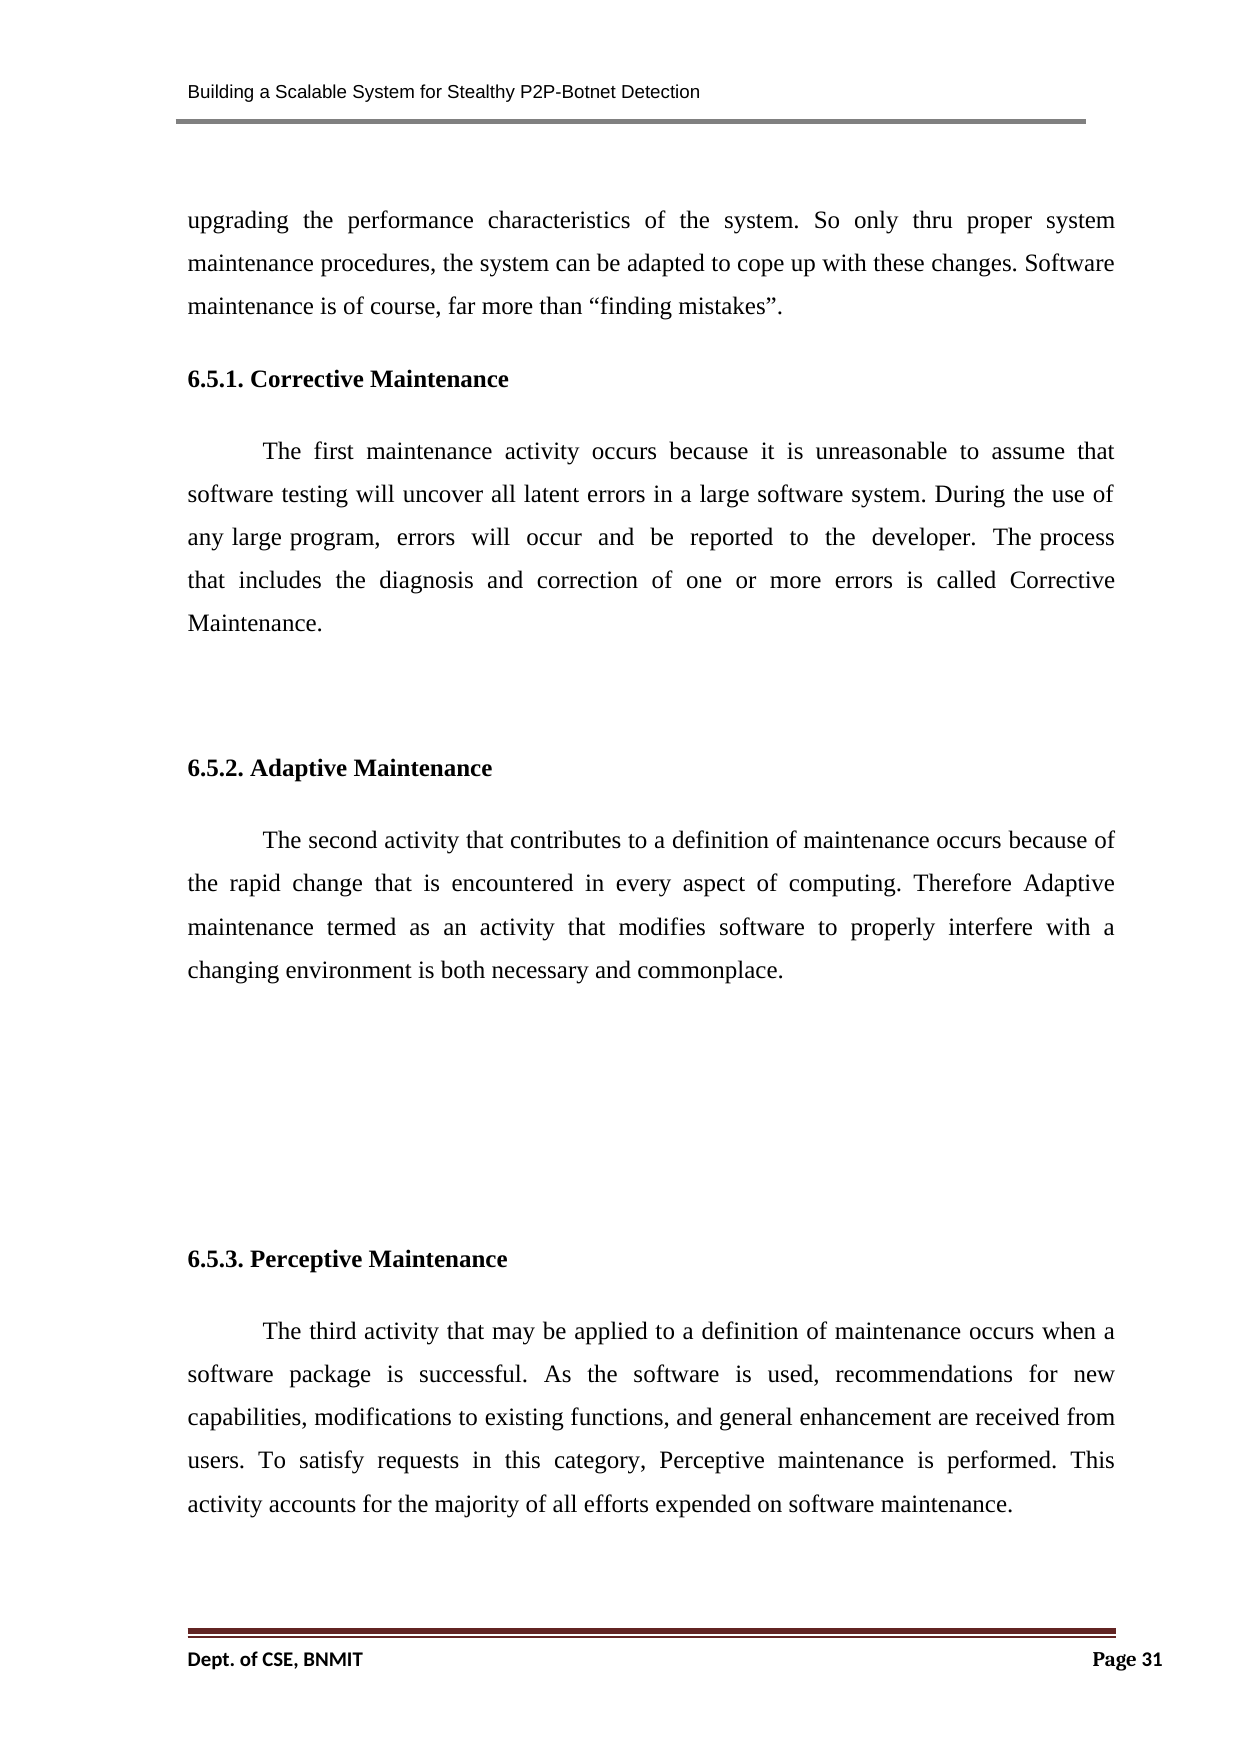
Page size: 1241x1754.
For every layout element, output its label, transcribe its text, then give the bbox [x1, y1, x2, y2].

text The first maintenance activity occurs because it is unreasonable to assume that software testing will uncover all latent errors in a large software system. During the use of any large program, errors will occur and be reported to the developer. The process that includes the diagnosis and correction of one or more errors is called Corrective Maintenance. [187, 436, 1116, 637]
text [187, 205, 1116, 320]
text 6.5.1. Corrective Maintenance [187, 364, 1116, 392]
text 6.5.2. Adaptive Maintenance [187, 753, 1116, 782]
text The second activity that contributes to a definition of maintenance occurs because of the rapid change that is encountered in every aspect of computing. Therefore Adaptive maintenance termed as an activity that modifies software to properly interfere with a changing environment is both necessary and commonplace. [187, 825, 1116, 983]
text The third activity that may be applied to a definition of maintenance occurs when a software package is successful. As the software is used, recommendations for new capabilities, modifications to existing functions, and general enhancement are received from users. To satisfy requests in this category, Perceptive maintenance is performed. This activity accounts for the majority of all efforts expended on software maintenance. [187, 1316, 1116, 1517]
text 6.5.3. Perceptive Maintenance [187, 1244, 1116, 1273]
